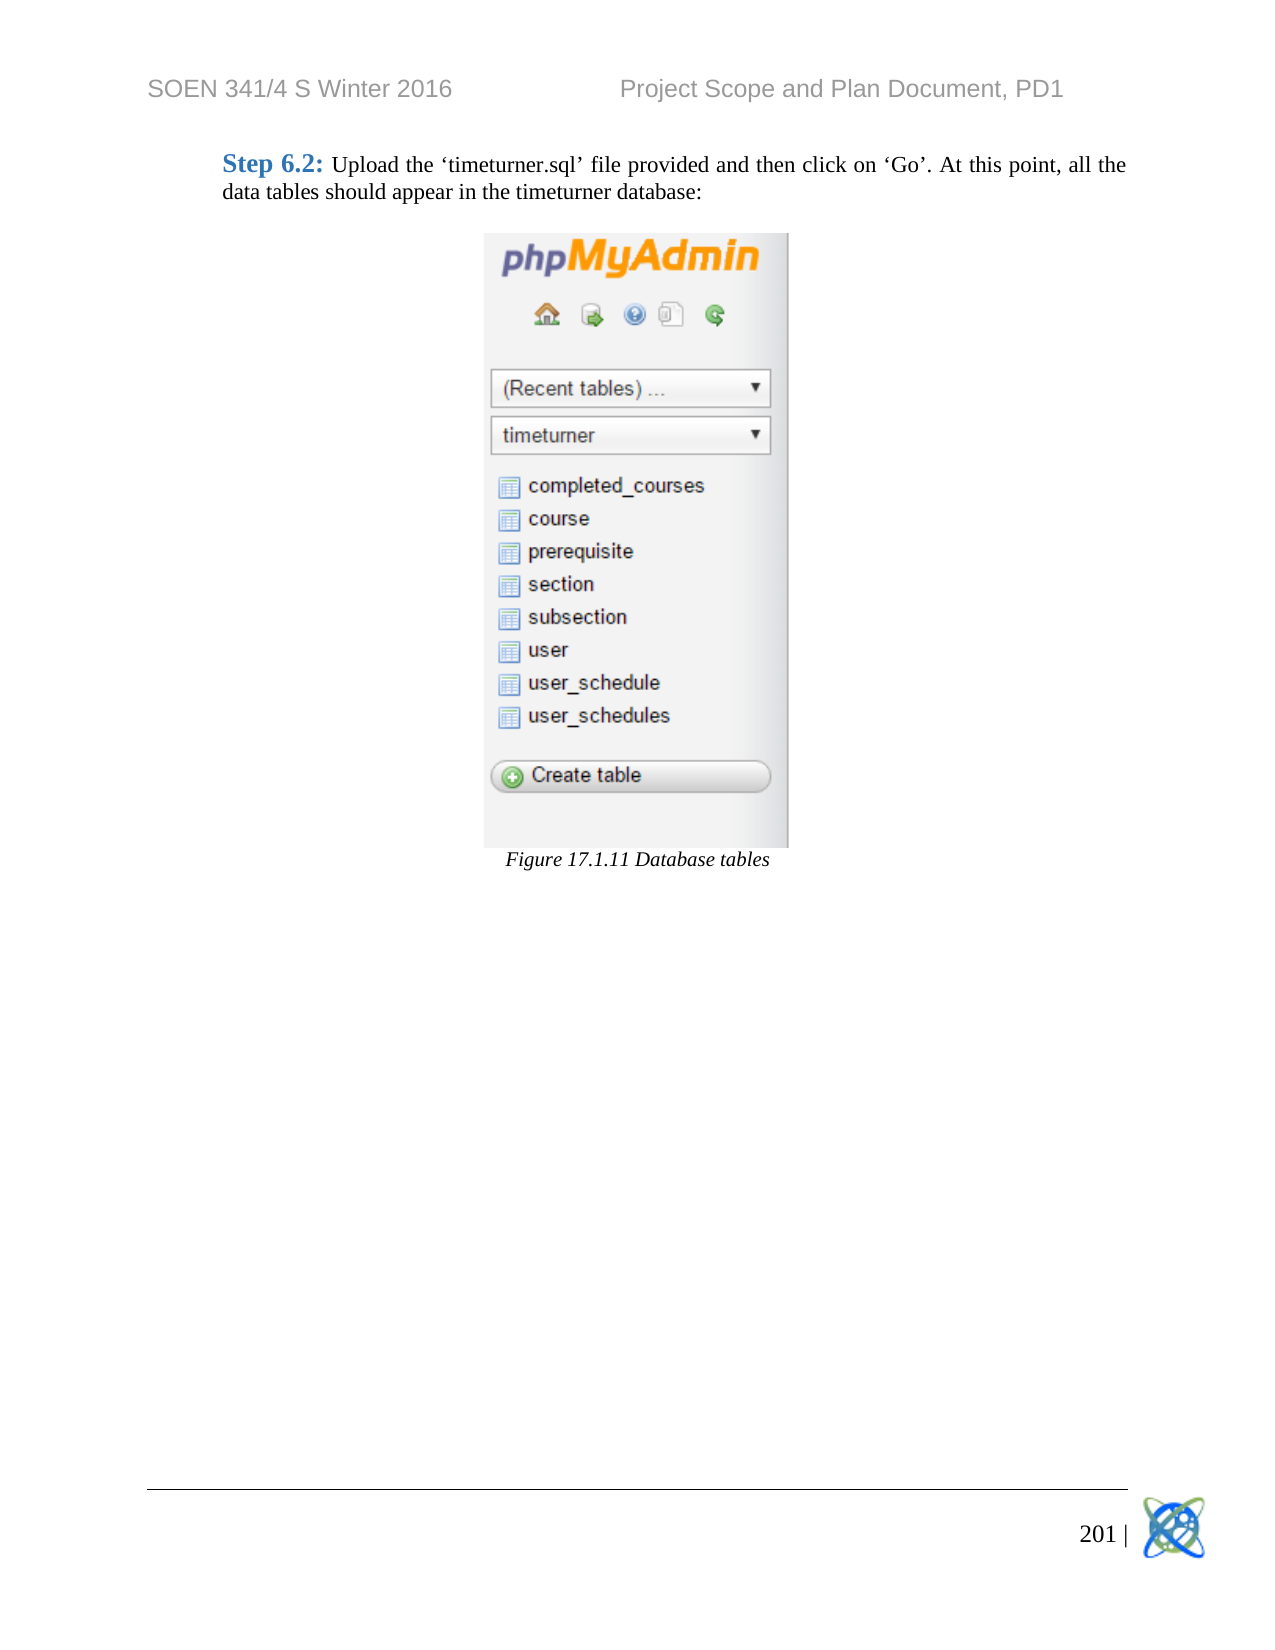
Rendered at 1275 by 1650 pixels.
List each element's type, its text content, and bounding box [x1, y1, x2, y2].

text Step 6.2: Upload the ‘timeturner.sql’ file provided and then click on ‘Go’. At this point, all the data tables should appear in the timeturner database: [222, 147, 1128, 204]
picture [1123, 1490, 1224, 1566]
text Figure 17.1.11 Database tables [147, 847, 1128, 871]
picture [483, 233, 792, 848]
